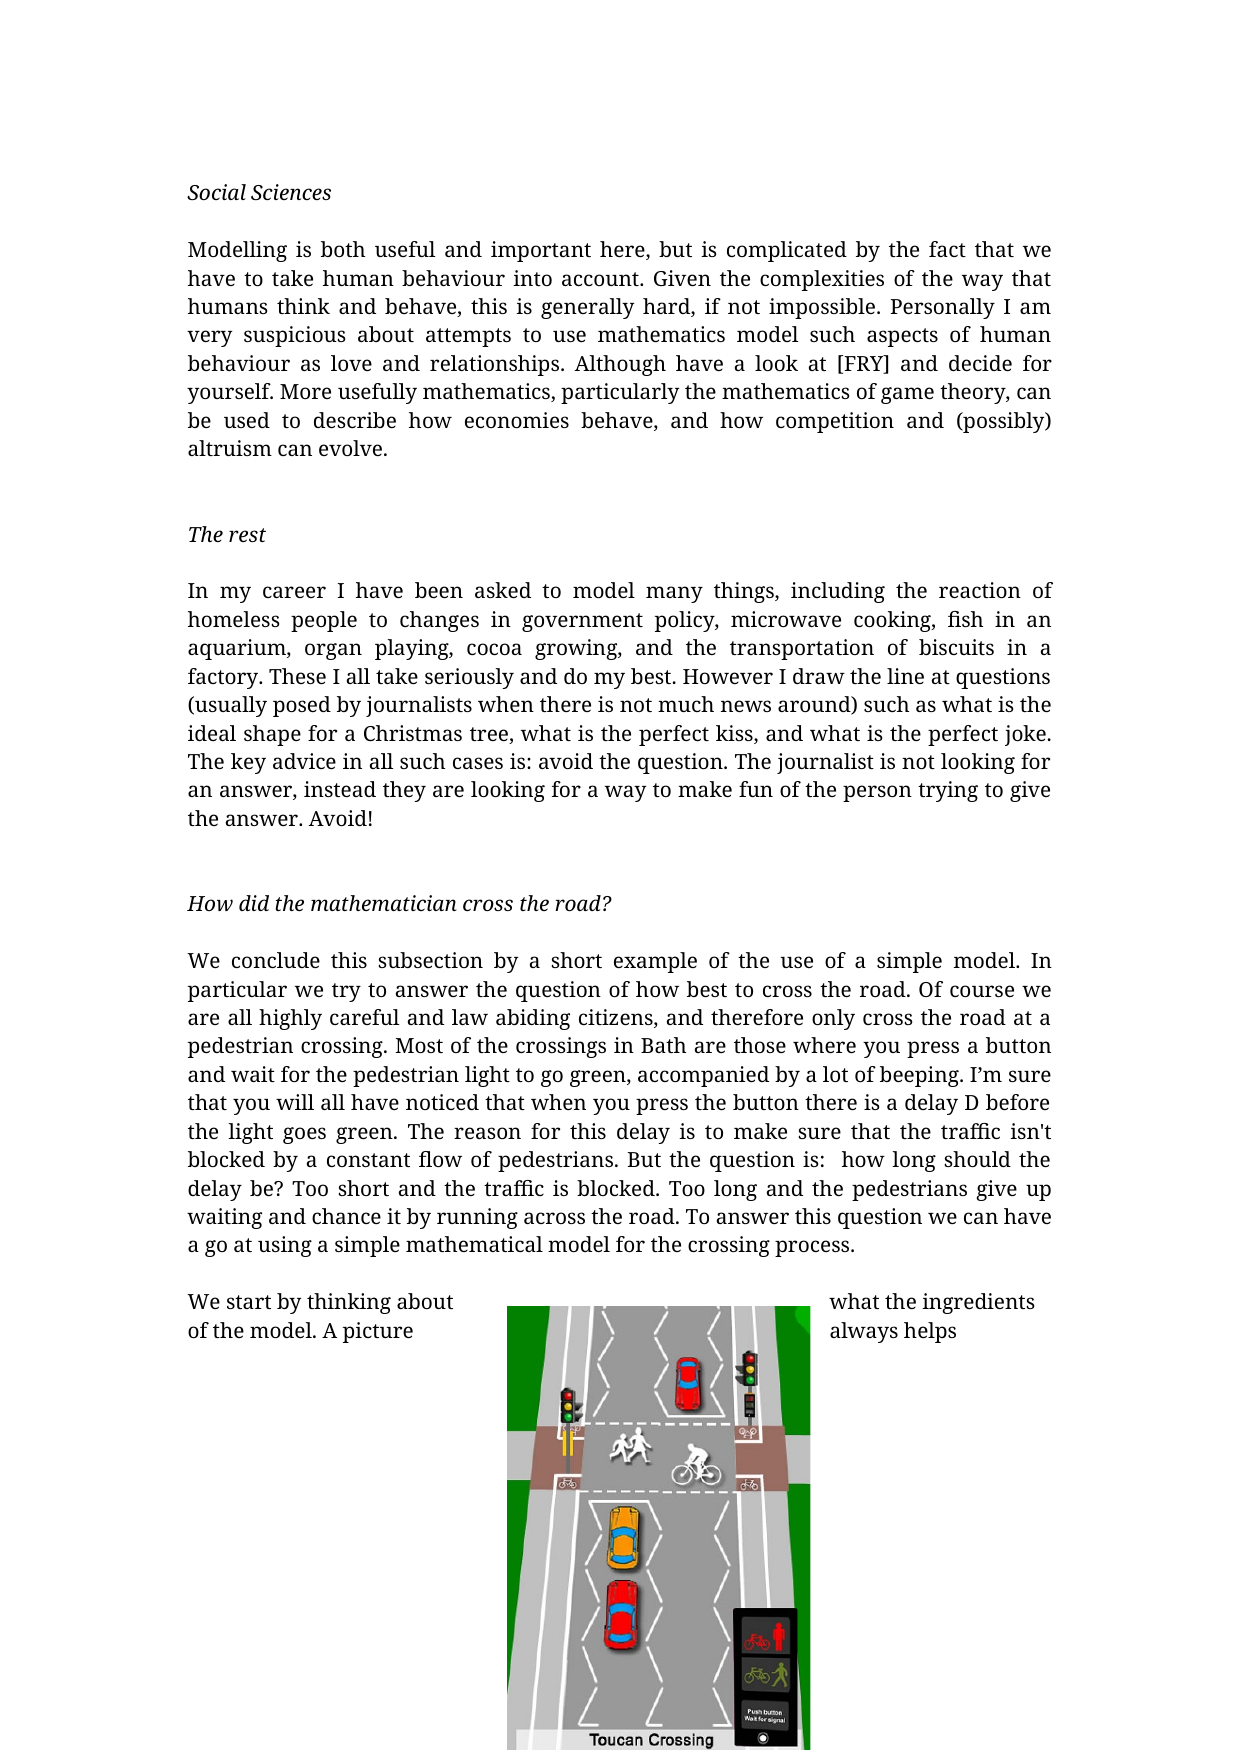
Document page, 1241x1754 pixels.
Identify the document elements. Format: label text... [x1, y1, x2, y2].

text In my career I have been asked to model many things, including the reaction of homeless people to changes in government policy, microwave cooking, fish in an aquarium, organ playing, cocoa growing, and the transportation of biscuits in a factory. These I all take seriously and do my best. However I draw the line at questions (usually posed by journalists when there is not much news around) such as what is the ideal shape for a Christmas tree, what is the perfect kiss, and what is the perfect joke. The key advice in all such cases is: avoid the question. The journalist is not looking for an answer, instead they are looking for a way to make fun of the person trying to give the answer. Avoid! [187, 577, 1053, 832]
text The rest [187, 520, 1053, 548]
text Modelling is both useful and important here, but is complicated by the fact that we have to take human behaviour into account. Given the complexities of the way that humans think and behave, this is generally hard, if not impossible. Personally I am very suspicious about attempts to use mathematics model such aspects of human behaviour as love and relationships. Although have a look at [FRY] and decide for yourself. More usefully mathematics, particularly the mathematics of game theory, can be used to describe how economies behave, and how competition and (possibly) altruism can evolve. [187, 235, 1053, 463]
text We conclude this subsection by a short example of the use of a simple model. In particular we try to answer the question of how best to cross the road. Of course we are all highly careful and law abiding citizens, and therefore only cross the road at a pedestrian crossing. Most of the crossings in Bath are those where you press a button and wait for the pedestrian light to go green, accompanied by a lot of beeping. I’m sure that you will all have noticed that when you press the button there is a delay D before the light goes green. The reason for this delay is to make sure that the traffic isn't blocked by a constant flow of pedestrians. But the question is: how long should the delay be? Too short and the traffic is blocked. Too long and the pedestrians give up waiting and chance it by running across the road. To answer this question we can have a go at using a simple mathematical model for the crossing process. [187, 946, 1053, 1259]
text Social Sciences [187, 178, 1053, 207]
text How did the mathematician cross the road? [187, 889, 1053, 918]
text We start by thinking about what the ingredients of the model. A picture always helps [187, 1287, 1053, 1344]
picture [506, 1306, 811, 1748]
